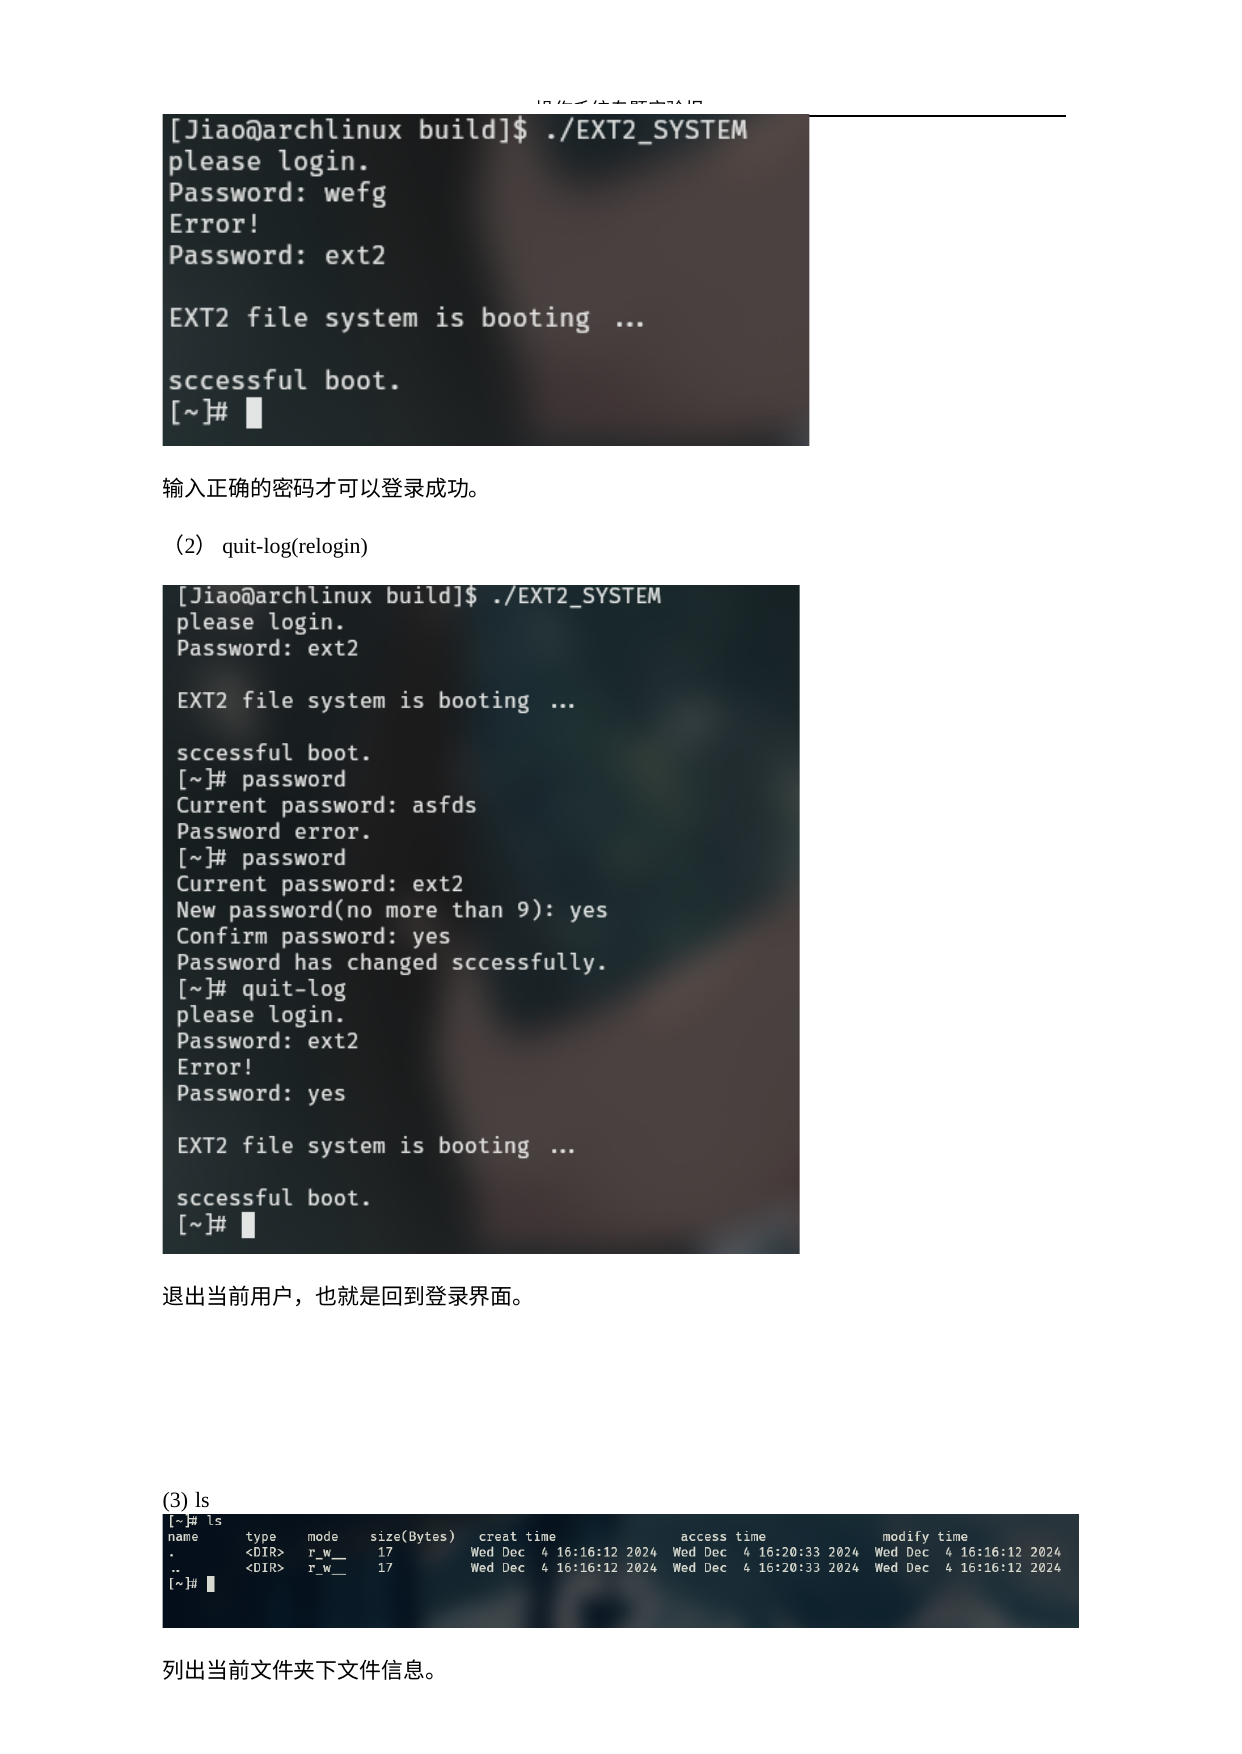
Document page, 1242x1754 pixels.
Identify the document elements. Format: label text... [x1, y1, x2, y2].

picture [162, 585, 800, 1254]
picture [162, 114, 810, 446]
list 列出当前文件夹下文件信息。 [162, 1653, 1079, 1685]
list quit-log(relogin) [162, 528, 1079, 560]
list 退出当前用户，也就是回到登录界面。 [162, 1279, 1079, 1310]
picture [162, 1514, 1079, 1628]
list ls [162, 1485, 1079, 1514]
list 输入正确的密码才可以登录成功。 [162, 471, 1079, 502]
